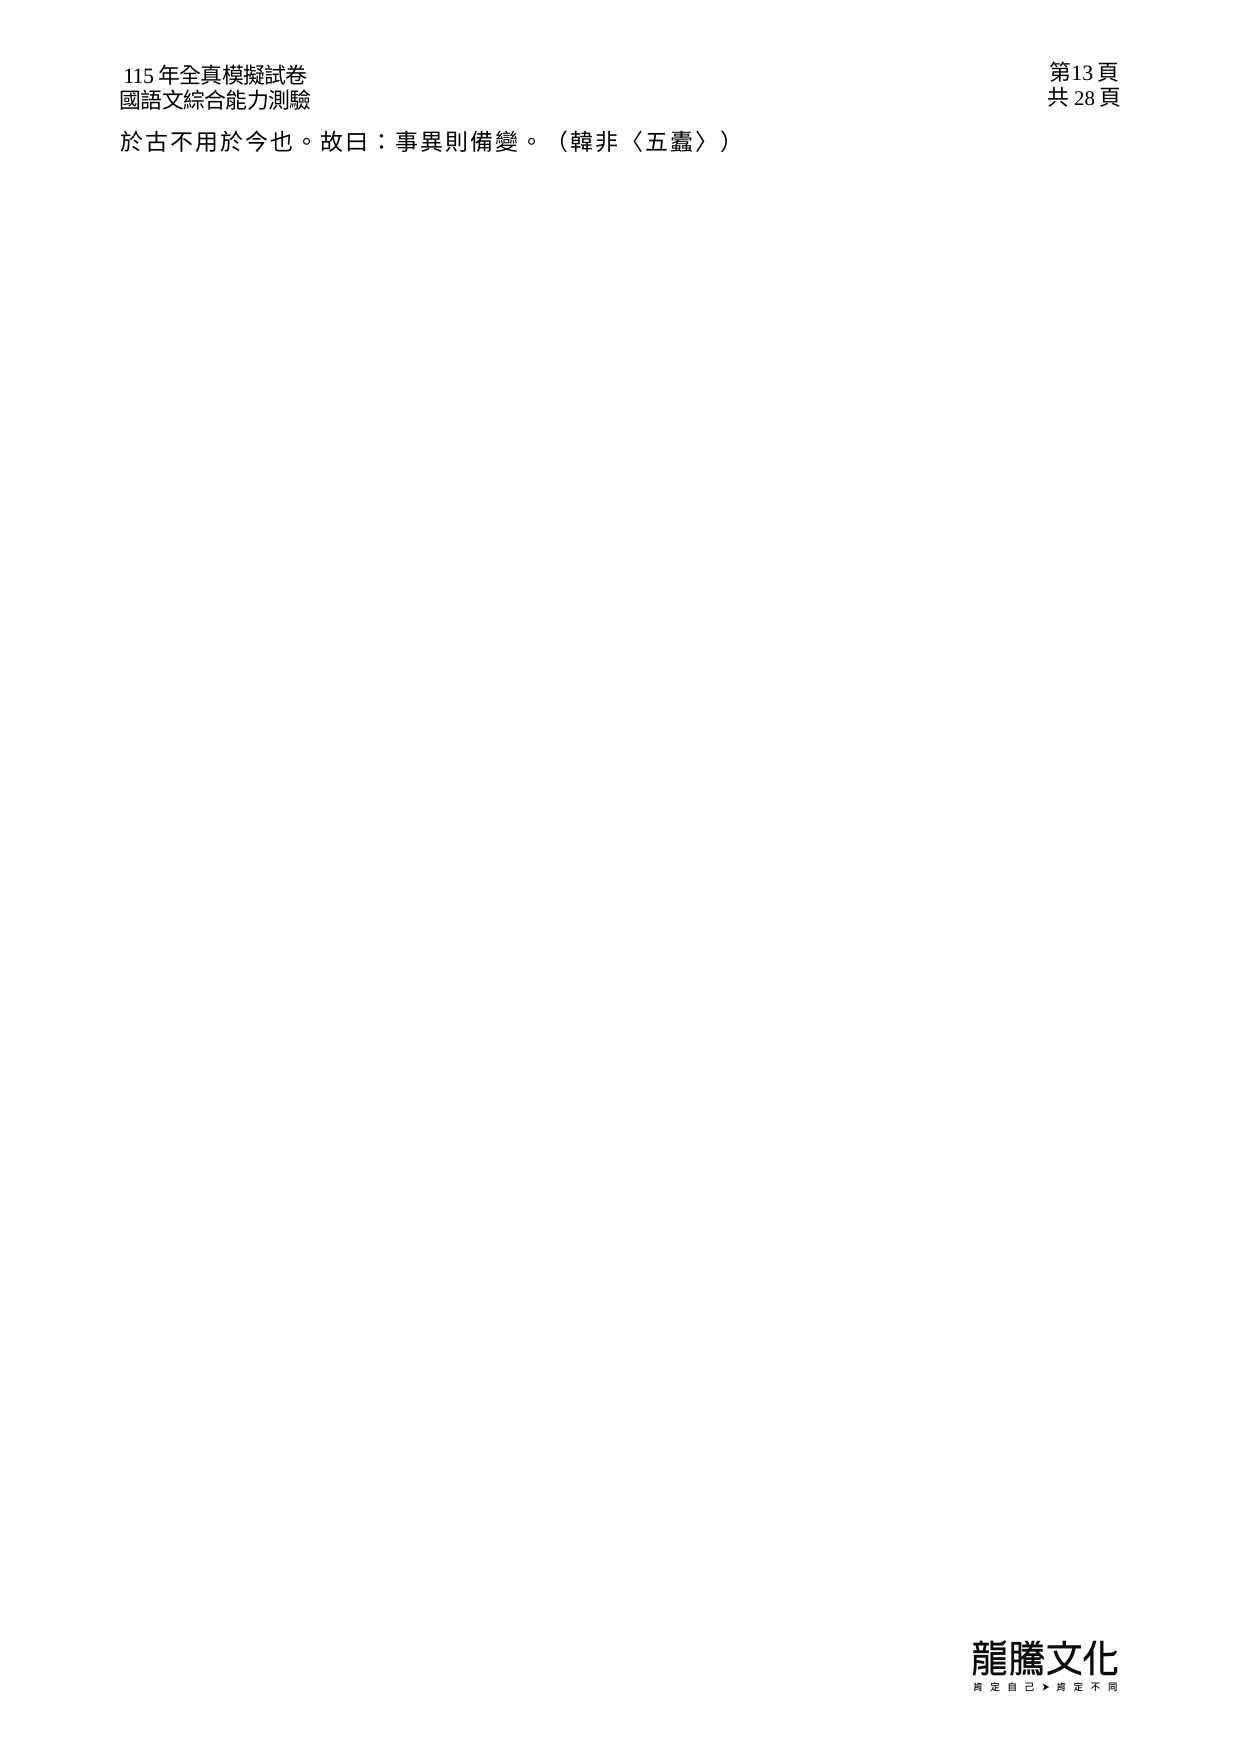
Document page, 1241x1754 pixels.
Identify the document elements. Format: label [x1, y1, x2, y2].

text [120, 119, 1120, 161]
picture [963, 1638, 1123, 1695]
